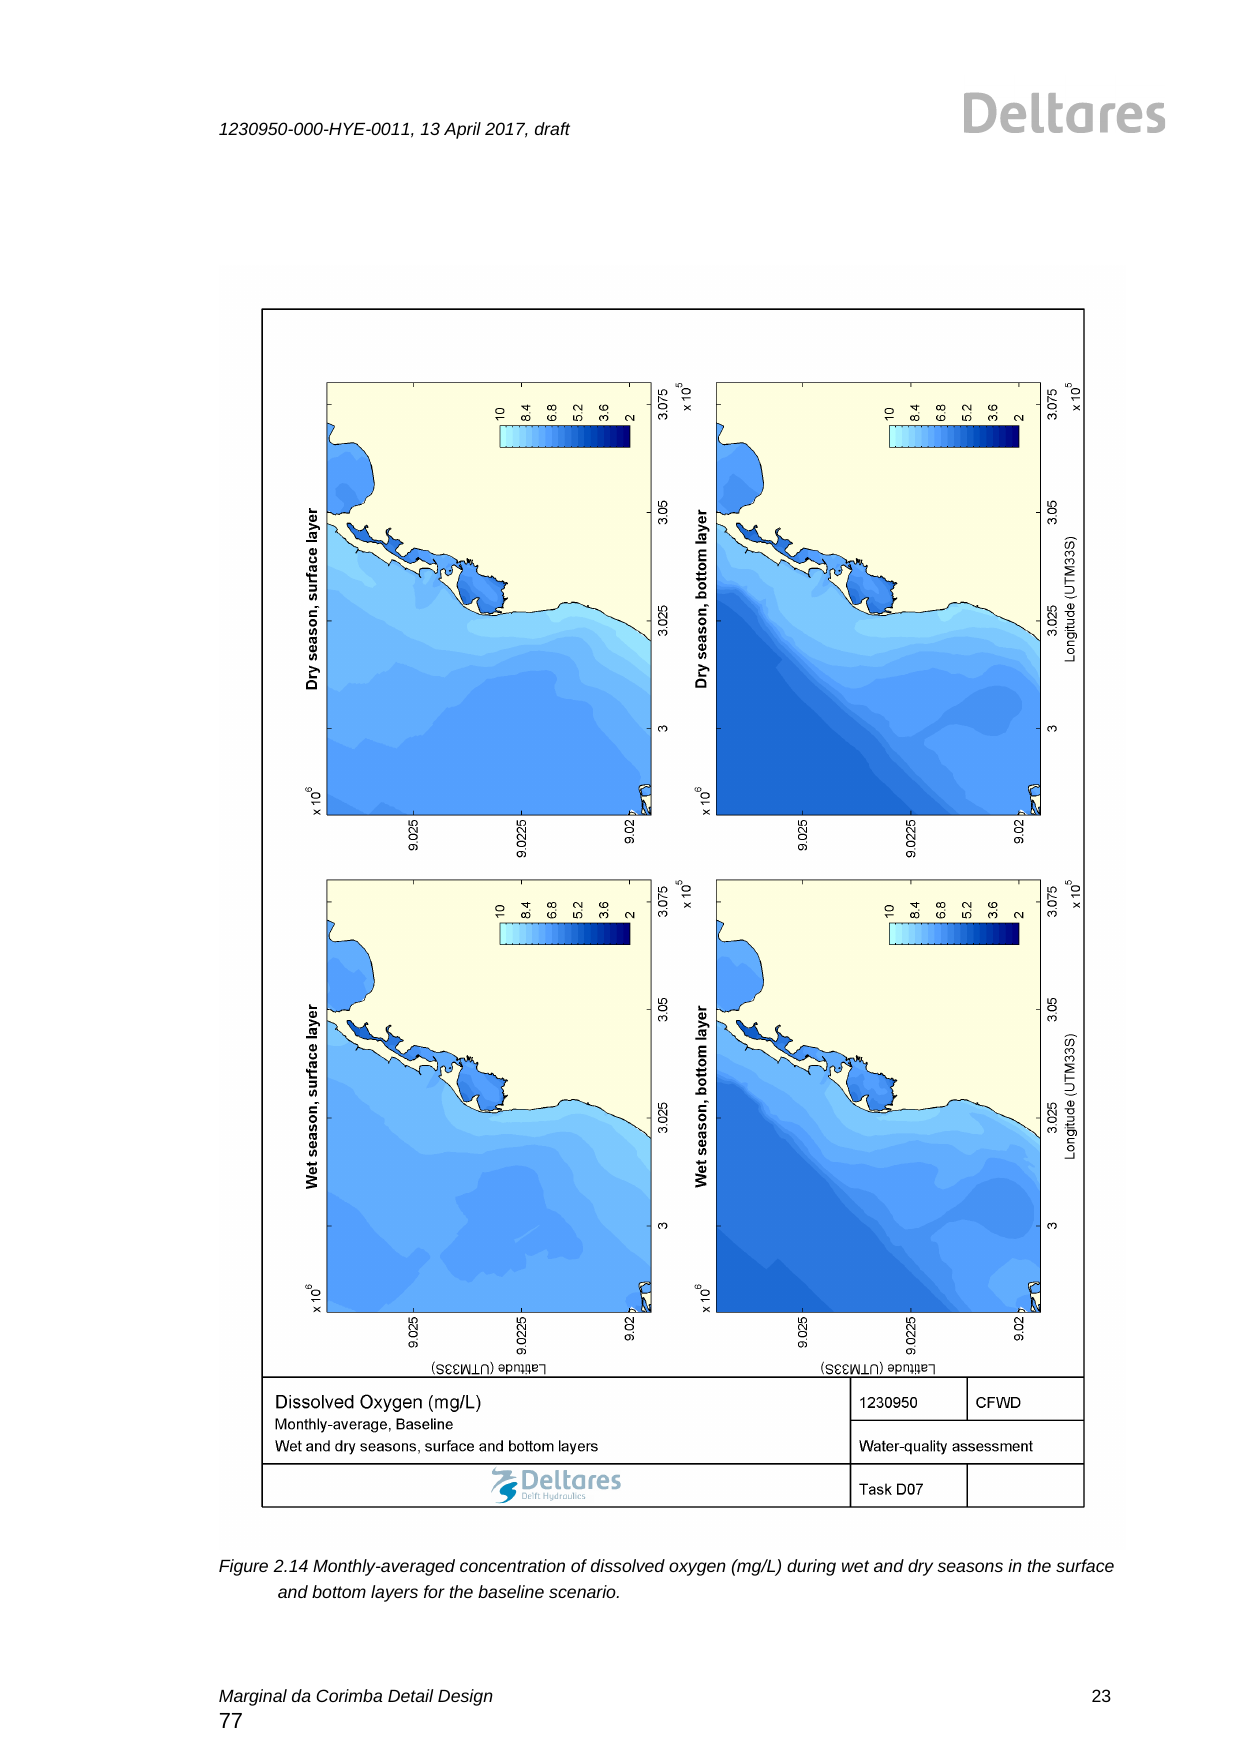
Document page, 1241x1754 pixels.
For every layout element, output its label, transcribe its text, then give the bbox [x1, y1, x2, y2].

picture [964, 75, 1166, 133]
picture [218, 265, 1127, 1550]
